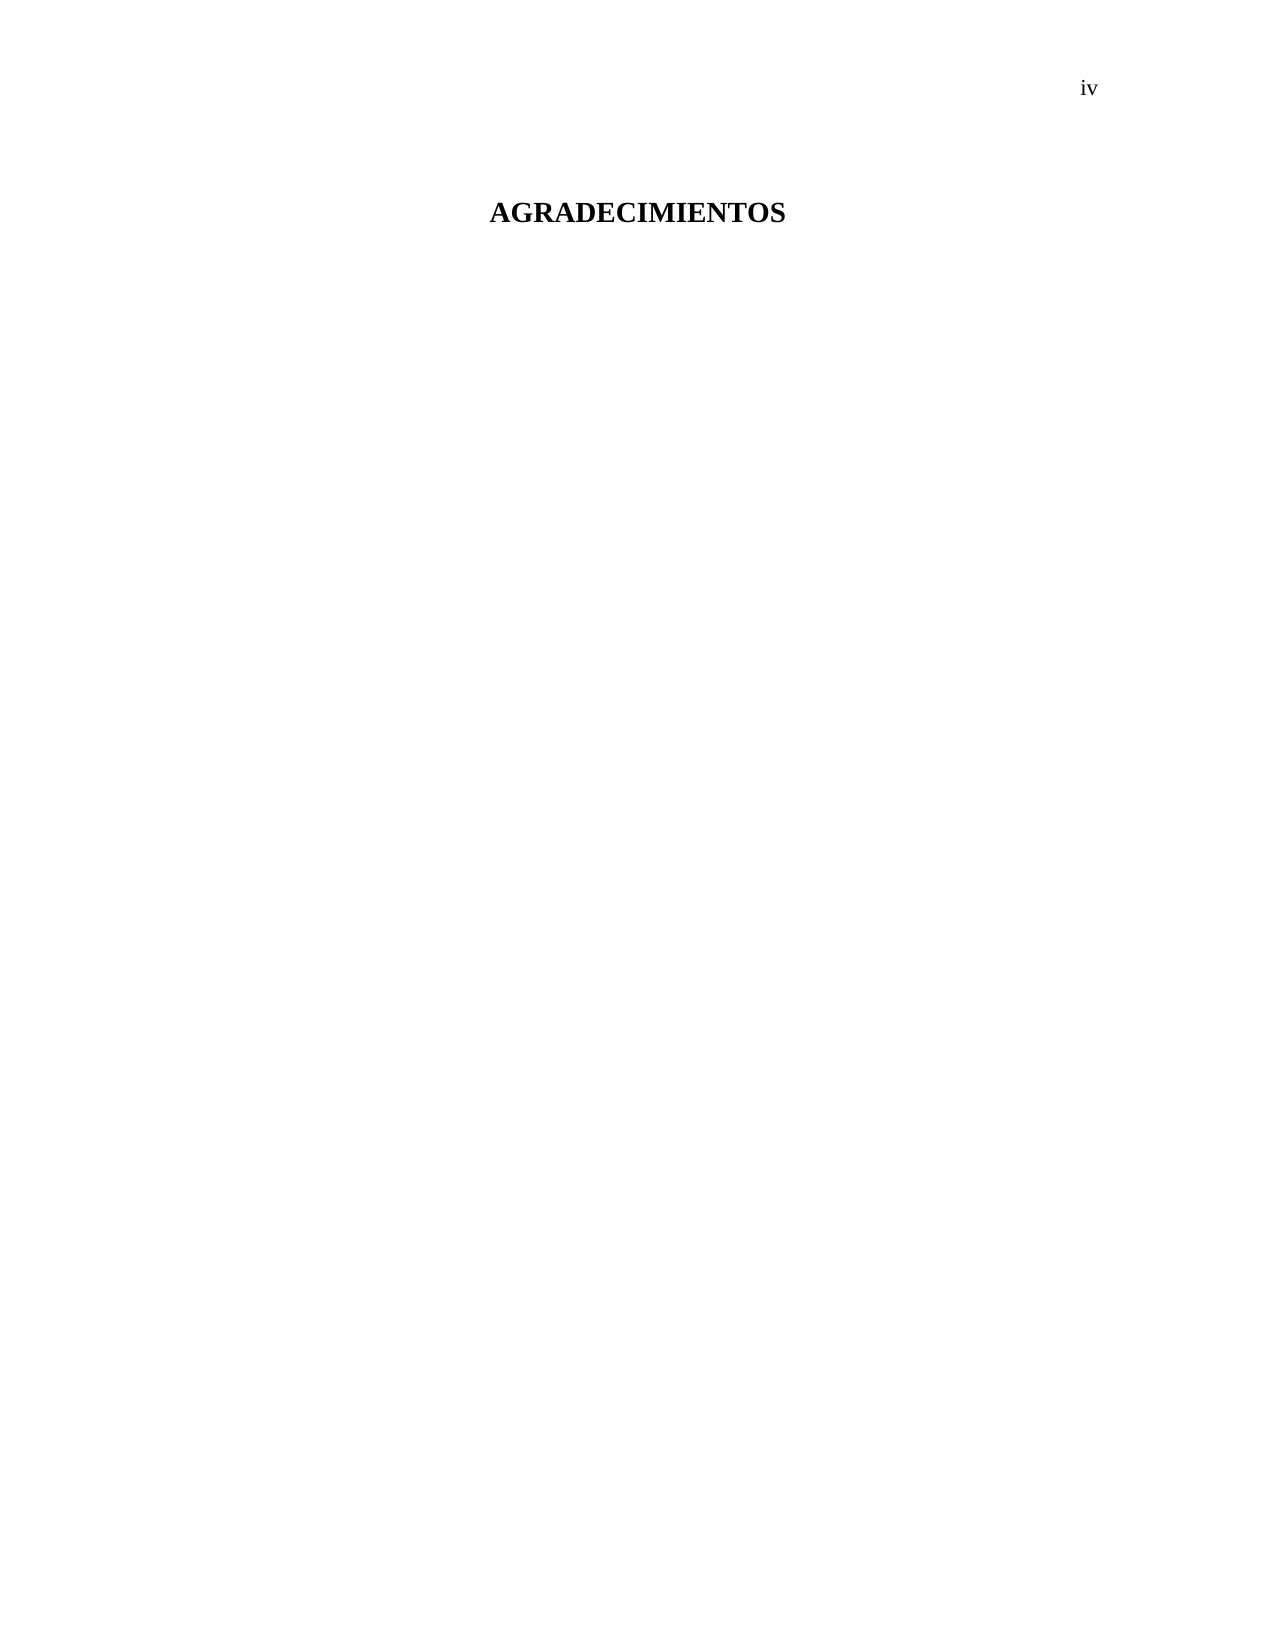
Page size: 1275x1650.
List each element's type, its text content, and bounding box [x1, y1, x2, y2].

text AGRADECIMIENTOS [177, 195, 1098, 229]
